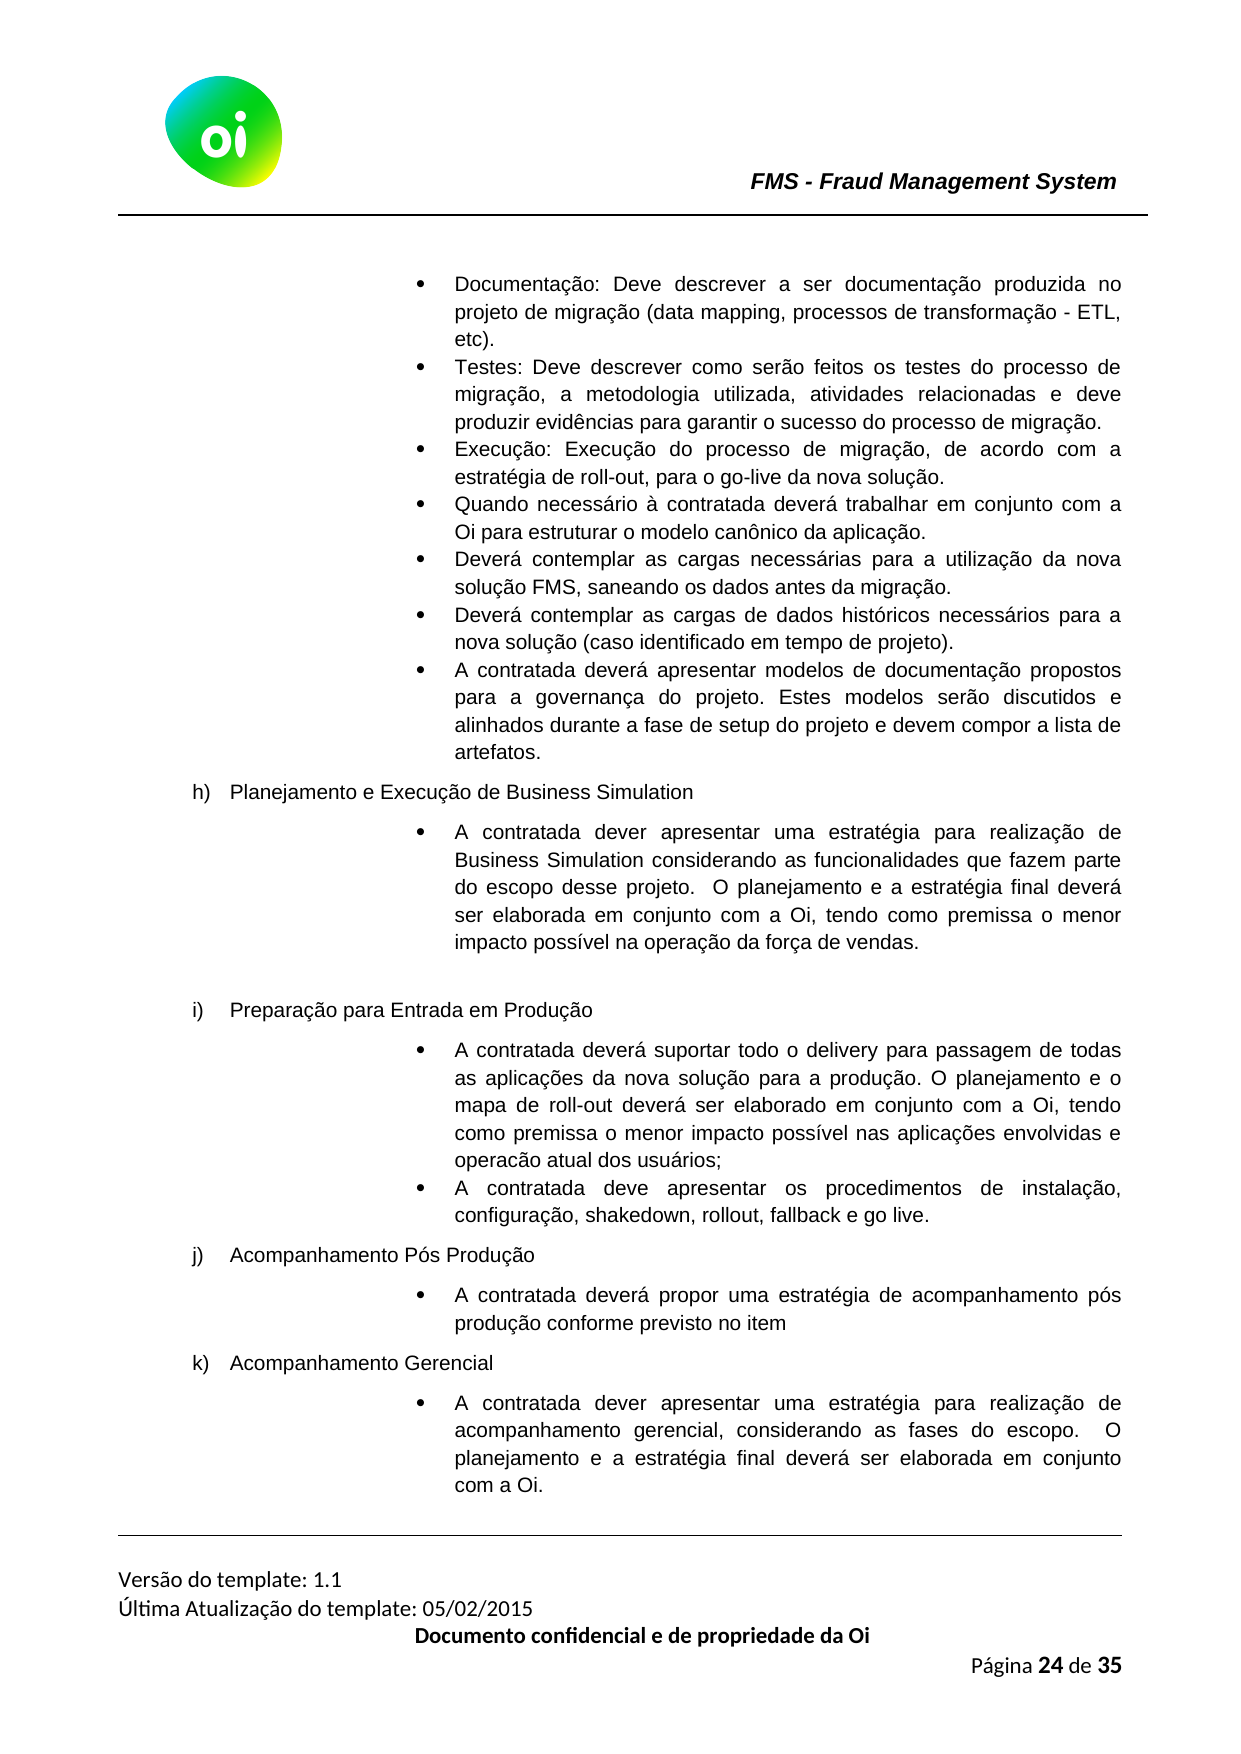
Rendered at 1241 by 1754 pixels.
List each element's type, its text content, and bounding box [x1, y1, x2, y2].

list A contratada dever apresentar uma estratégia para realização de Business Simulation considerando as funcionalidades que fazem parte do escopo desse projeto. O planejamento e a estratégia final deverá ser elaborada em conjunto com a Oi, tendo como premissa o menor impacto possível na operação da força de vendas. [417, 820, 1122, 954]
list Documentação: Deve descrever a ser documentação produzida no projeto de migração (data mapping, processos de transformação - ETL, etc). [417, 272, 1122, 351]
list Acompanhamento Gerencial [192, 1351, 1122, 1374]
list Quando necessário à contratada deverá trabalhar em conjunto com a Oi para estruturar o modelo canônico da aplicação. [417, 492, 1122, 544]
list Acompanhamento Pós Produção [192, 1243, 1122, 1267]
list Testes: Deve descrever como serão feitos os testes do processo de migração, a metodologia utilizada, atividades relacionadas e deve produzir evidências para garantir o sucesso do processo de migração. [417, 354, 1122, 433]
list A contratada deverá suportar todo o delivery para passagem de todas as aplicações da nova solução para a produção. O planejamento e o mapa de roll-out deverá ser elaborado em conjunto com a Oi, tendo como premissa o menor impacto possível nas aplicações envolvidas e operacão atual dos usuários; [417, 1038, 1122, 1172]
list Preparação para Entrada em Produção [192, 998, 1122, 1022]
picture [162, 73, 285, 190]
list A contratada dever apresentar uma estratégia para realização de acompanhamento gerencial, considerando as fases do escopo. O planejamento e a estratégia final deverá ser elaborada em conjunto com a Oi. [417, 1391, 1122, 1497]
list Deverá contemplar as cargas necessárias para a utilização da nova solução FMS, saneando os dados antes da migração. [417, 547, 1122, 599]
list A contratada deverá propor uma estratégia de acompanhamento pós produção conforme previsto no item [417, 1283, 1122, 1334]
list Planejamento e Execução de Business Simulation [192, 780, 1122, 804]
list Deverá contemplar as cargas de dados históricos necessários para a nova solução (caso identificado em tempo de projeto). [417, 602, 1122, 654]
list Execução: Execução do processo de migração, de acordo com a estratégia de roll-out, para o go-live da nova solução. [417, 437, 1122, 489]
list A contratada deve apresentar os procedimentos de instalação, configuração, shakedown, rollout, fallback e go live. [417, 1175, 1122, 1227]
list A contratada deverá apresentar modelos de documentação propostos para a governança do projeto. Estes modelos serão discutidos e alinhados durante a fase de setup do projeto e devem compor a lista de artefatos. [417, 657, 1122, 764]
